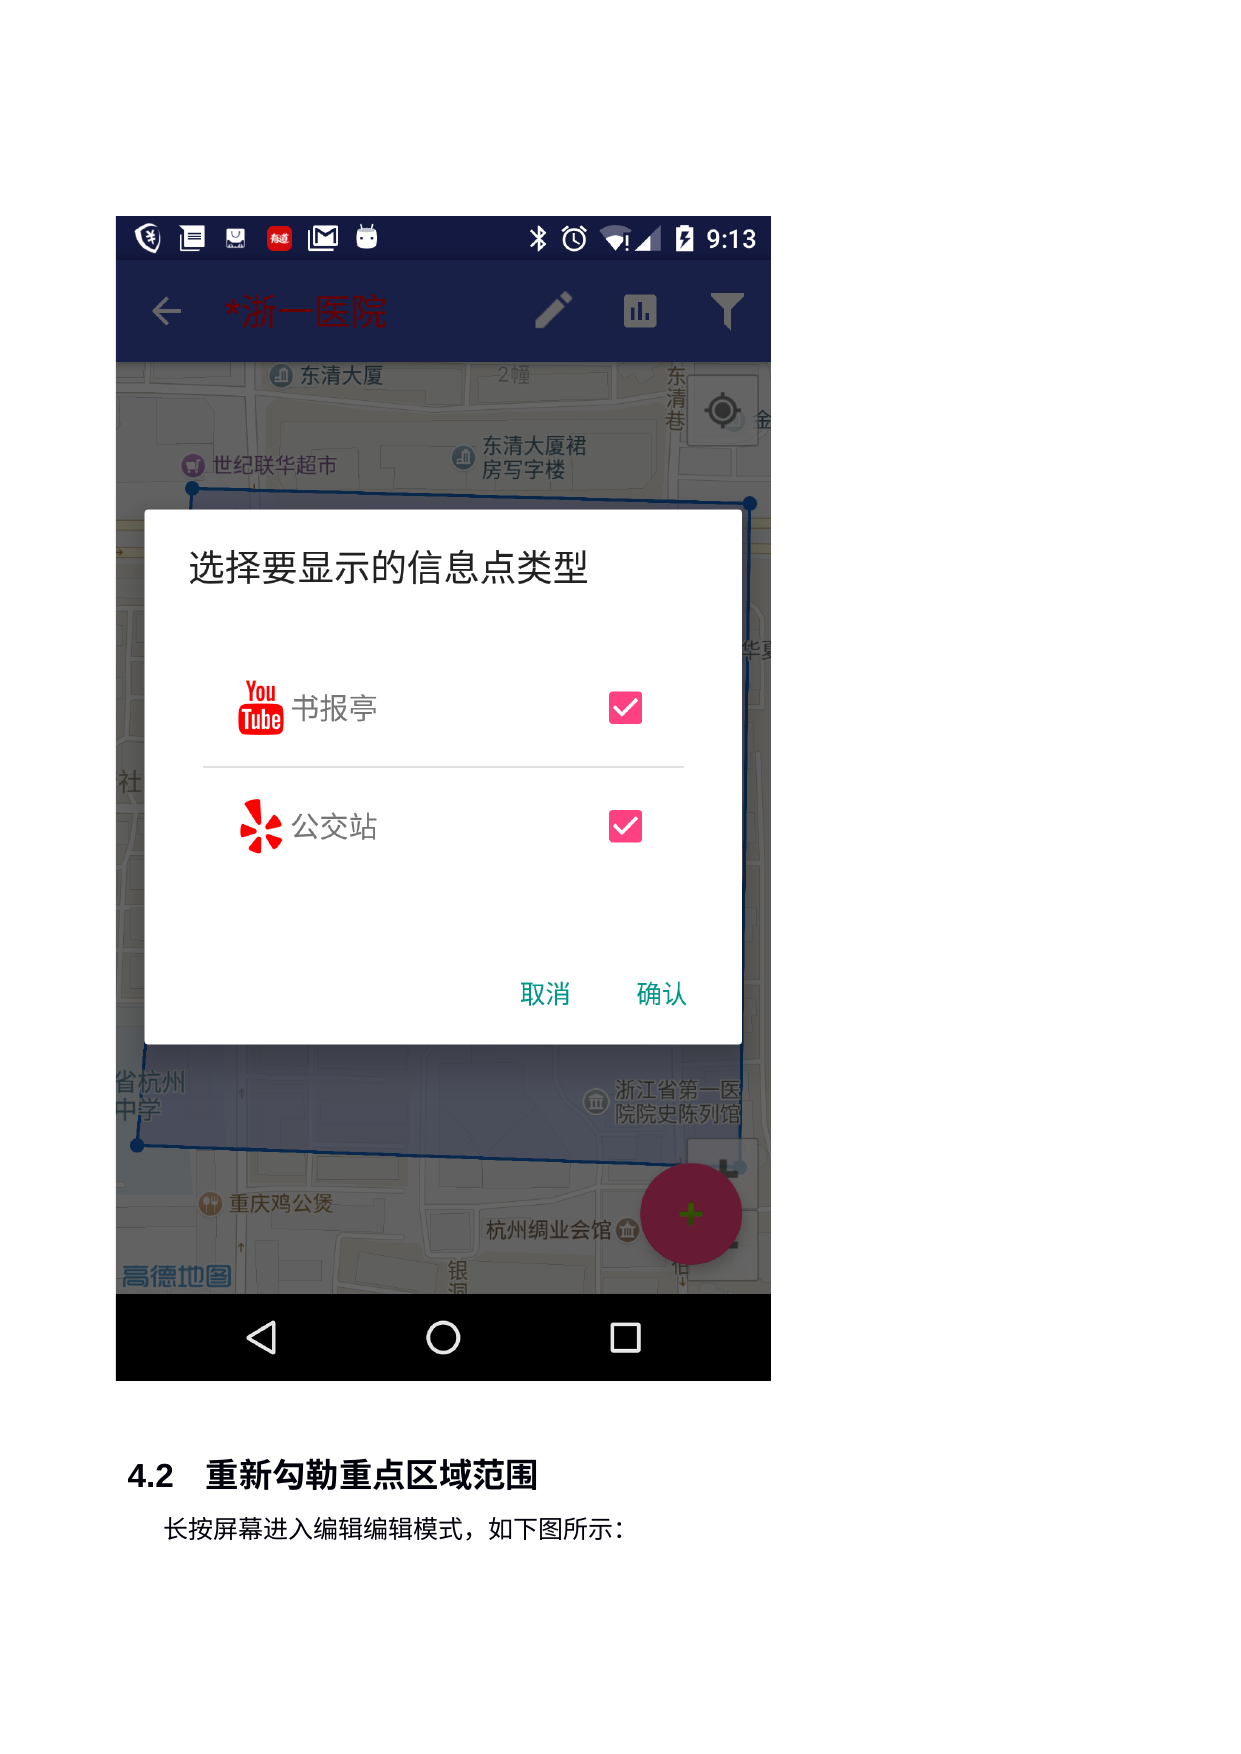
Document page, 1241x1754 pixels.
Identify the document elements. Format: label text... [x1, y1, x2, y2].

list 长按屏幕进入编辑编辑模式，如下图所示： [163, 1510, 1122, 1546]
picture [115, 216, 771, 1381]
subtitle 重新勾勒重点区域范围 [118, 1449, 1122, 1497]
